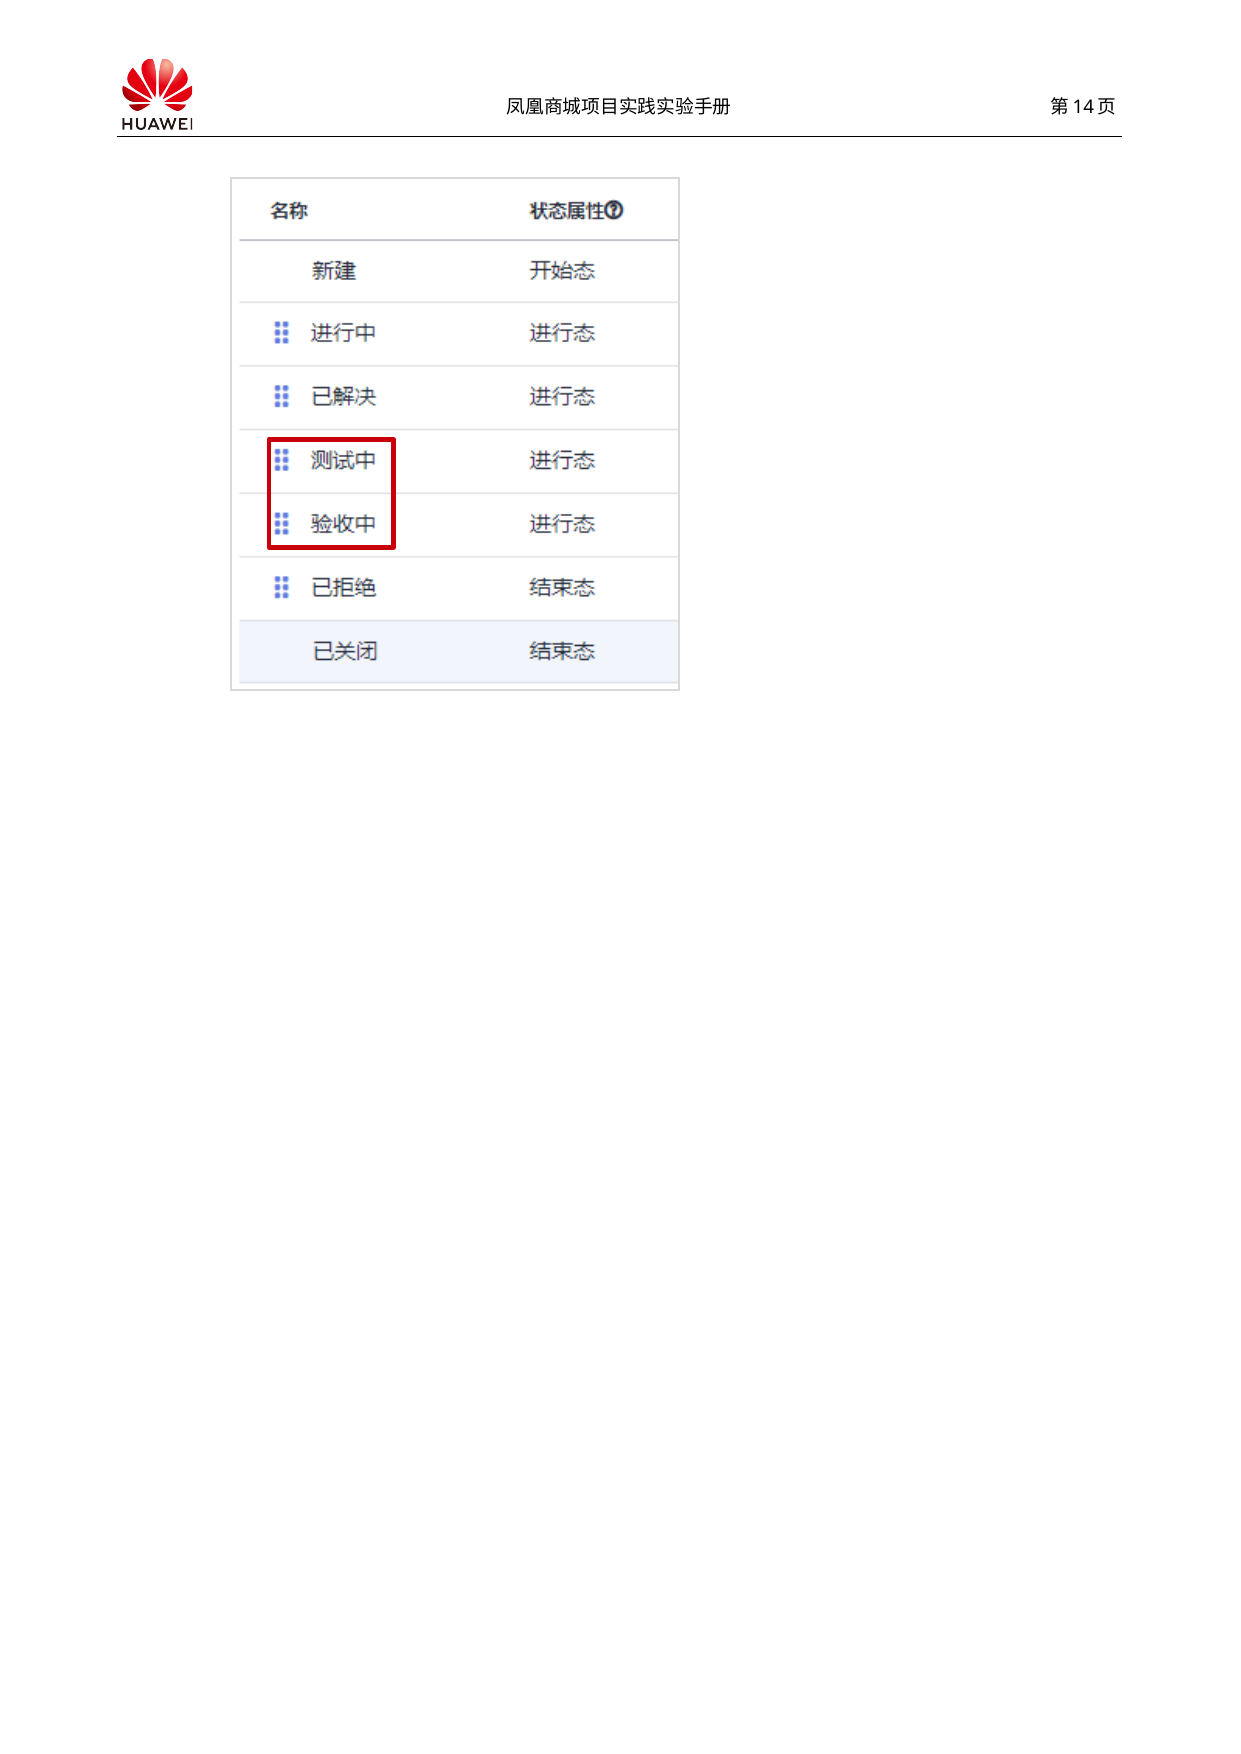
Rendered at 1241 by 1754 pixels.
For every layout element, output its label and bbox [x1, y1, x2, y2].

picture [122, 59, 193, 130]
picture [232, 179, 678, 689]
